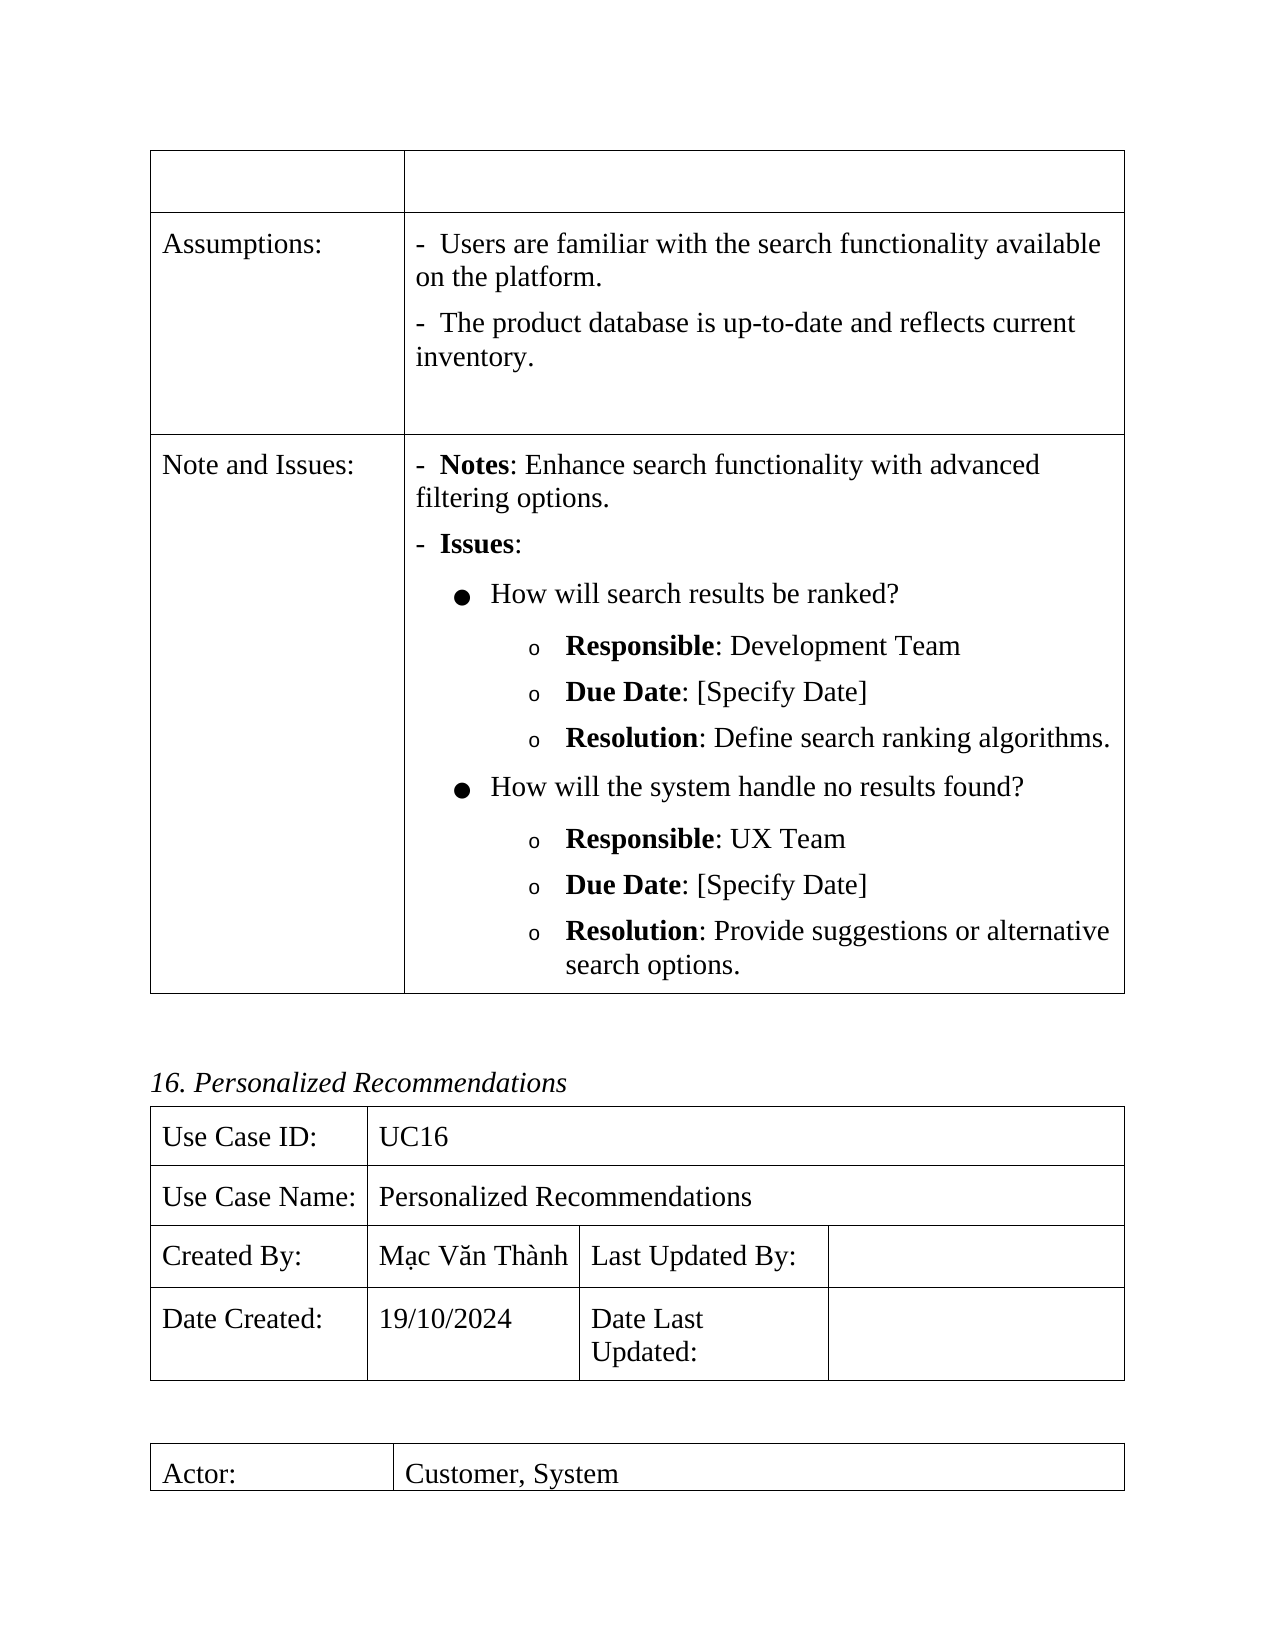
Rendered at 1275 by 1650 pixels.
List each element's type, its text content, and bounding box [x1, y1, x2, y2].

table_cell [829, 1288, 1124, 1380]
table_cell Created By: [151, 1226, 367, 1287]
table_cell - Notes: Enhance search functionality with advanced filtering options. - Issues: How will search results be ranked? Responsible: Development Team Due Date: [Specify Date] Resolution: Define search ranking algorithms. How will the system handle no results found? Responsible: UX Team Due Date: [Specify Date] Resolution: Provide suggestions or alternative search options. [405, 435, 1124, 993]
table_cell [151, 151, 404, 212]
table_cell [405, 151, 1124, 212]
table_header Use Case ID: [151, 1107, 367, 1165]
table_cell Use Case Name: [151, 1166, 367, 1225]
table_header UC16 [368, 1107, 1124, 1165]
table_cell Mạc Văn Thành [368, 1226, 579, 1287]
table_cell Date Last Updated: [580, 1288, 828, 1380]
table_header Actor: [151, 1444, 393, 1489]
table_cell [829, 1226, 1124, 1287]
table_cell Personalized Recommendations [368, 1166, 1124, 1225]
table_cell 19/10/2024 [368, 1288, 579, 1380]
table_header Customer, System [394, 1444, 1124, 1489]
table_cell - Users are familiar with the search functionality available on the platform. - The product database is up-to-date and reflects current inventory. [405, 213, 1124, 433]
table_cell Last Updated By: [580, 1226, 828, 1287]
subtitle 16. Personalized Recommendations [150, 1066, 1125, 1099]
table_cell Date Created: [151, 1288, 367, 1380]
table_cell Assumptions: [151, 213, 404, 433]
table_cell Note and Issues: [151, 435, 404, 993]
